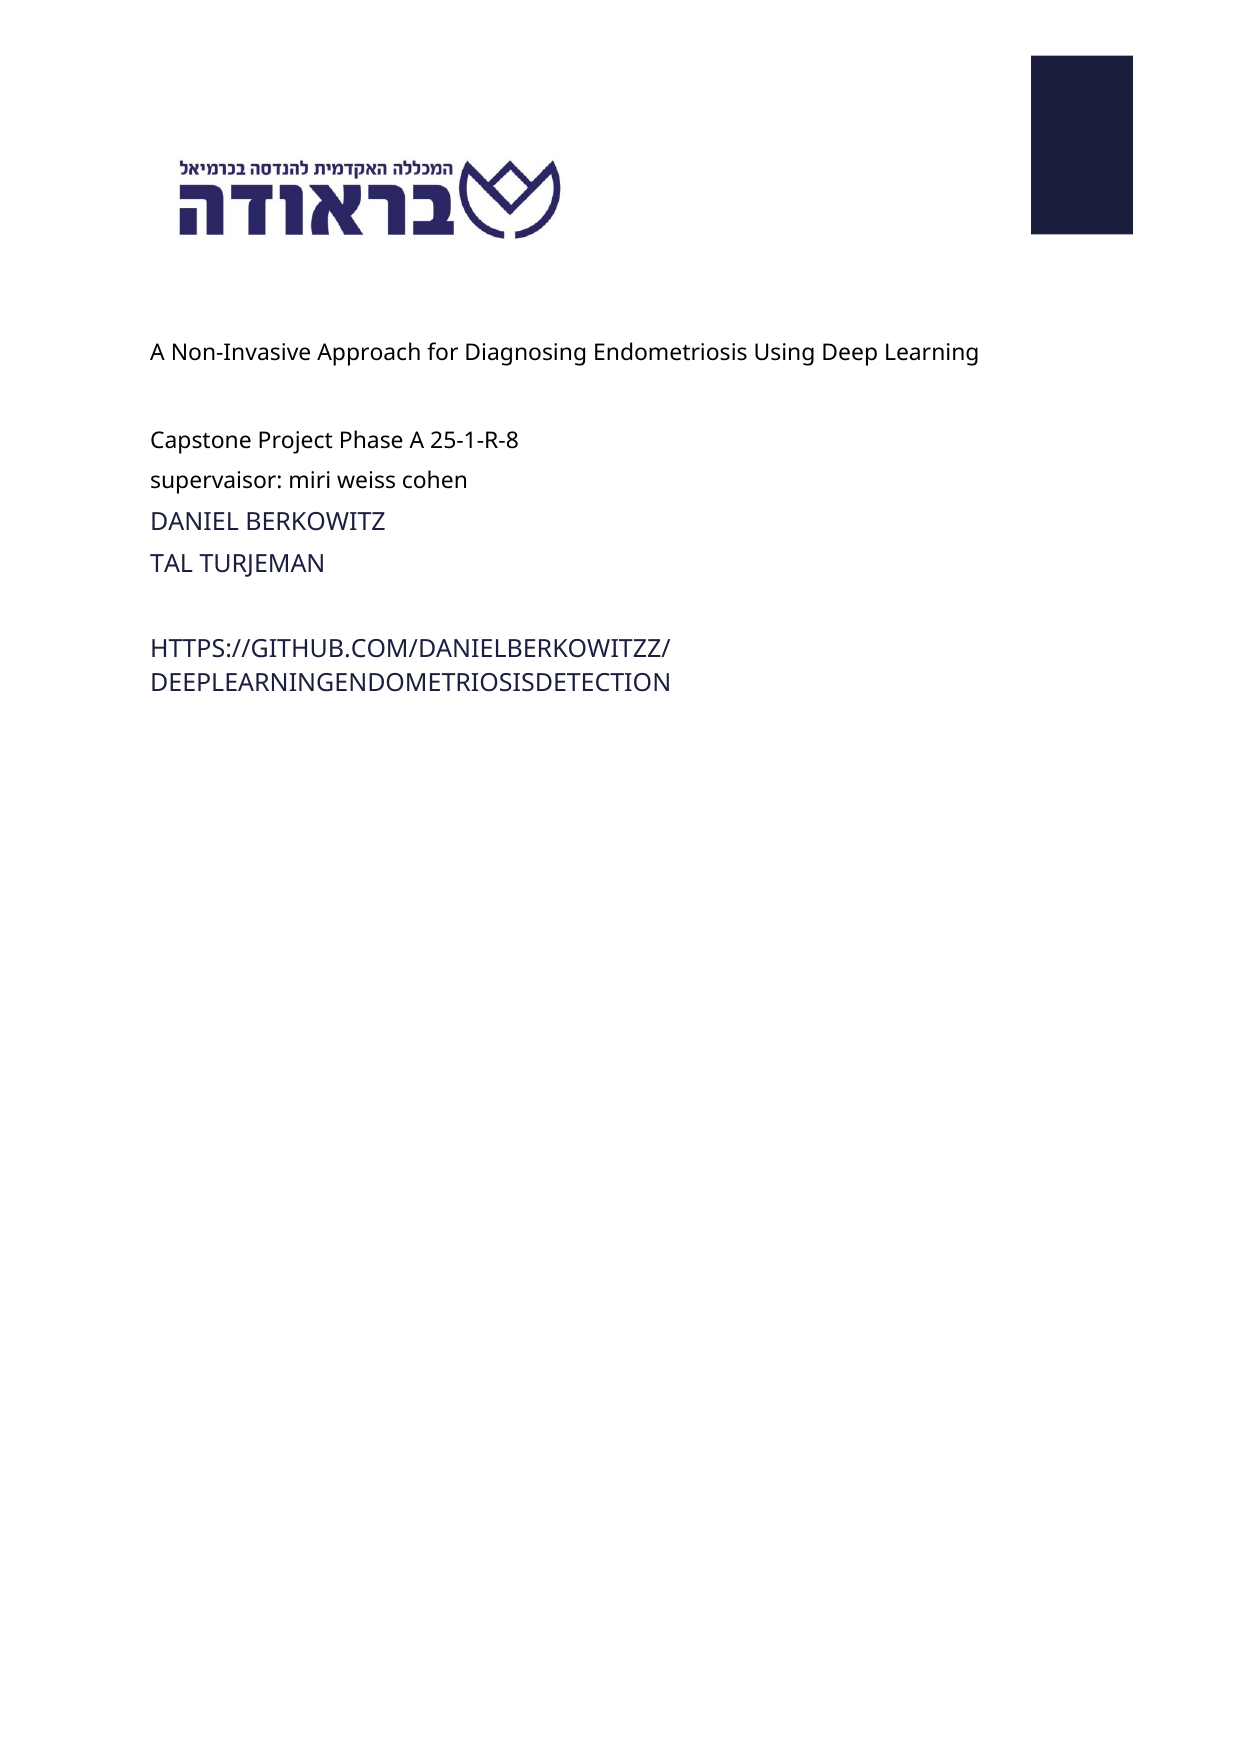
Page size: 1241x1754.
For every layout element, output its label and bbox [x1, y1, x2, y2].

picture [150, 150, 571, 252]
